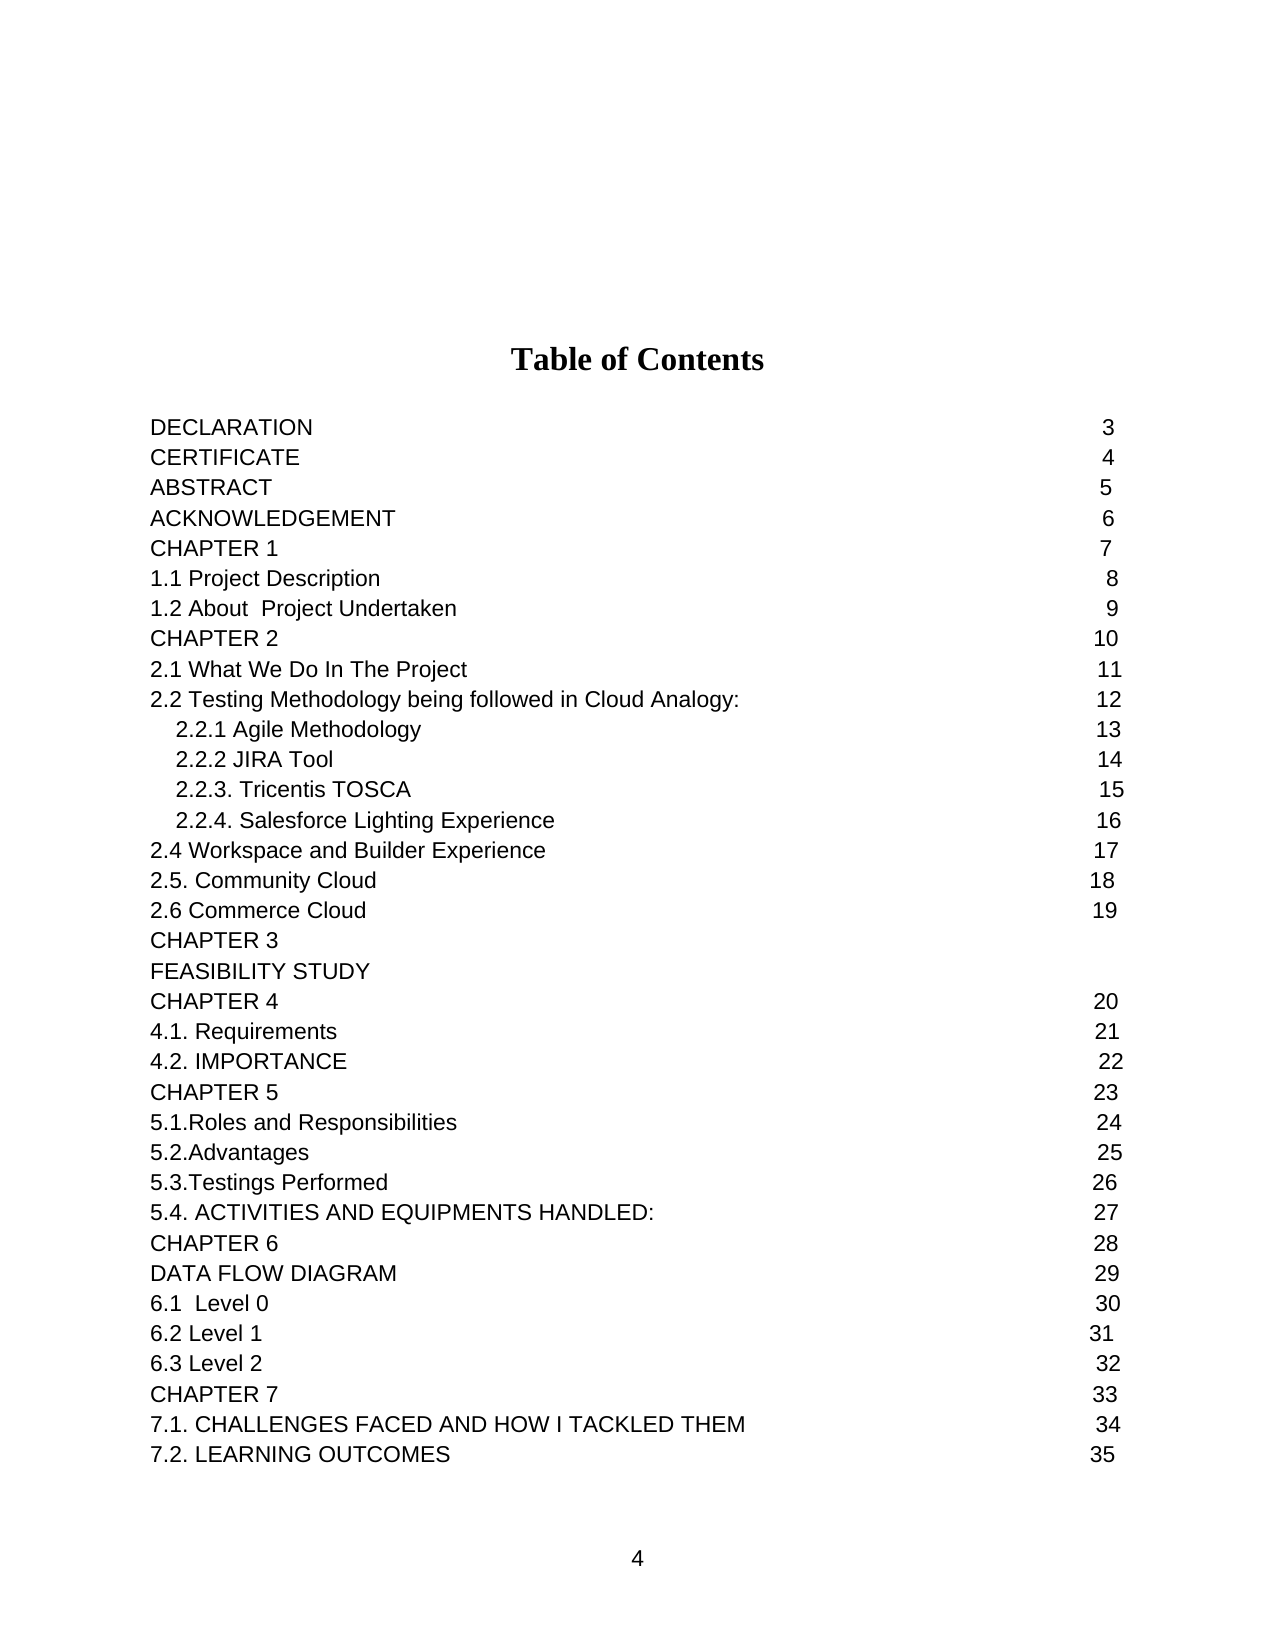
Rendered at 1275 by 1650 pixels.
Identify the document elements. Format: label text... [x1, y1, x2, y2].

text 2.2 Testing Methodology being followed in Cloud Analogy: 12 [150, 686, 1125, 712]
text 2.2.4. Salesforce Lighting Experience 16 [150, 807, 1125, 833]
text CHAPTER 7 33 [150, 1381, 1125, 1407]
text DECLARATION 3 [150, 414, 1125, 440]
text CHAPTER 2 10 [150, 625, 1125, 652]
text CHAPTER 5 23 [150, 1078, 1125, 1105]
text 5.4. ACTIVITIES AND EQUIPMENTS HANDLED: 27 [150, 1199, 1125, 1226]
text 5.1.Roles and Responsibilities 24 [150, 1109, 1125, 1135]
text 4.1. Requirements 21 [150, 1018, 1125, 1044]
text 7.2. LEARNING OUTCOMES 35 [150, 1441, 1125, 1467]
text 4.2. IMPORTANCE 22 [150, 1048, 1125, 1074]
text 7.1. CHALLENGES FACED AND HOW I TACKLED THEM 34 [150, 1411, 1125, 1437]
text CHAPTER 3 [150, 927, 1125, 954]
text 2.2.1 Agile Methodology 13 [150, 716, 1125, 742]
text CHAPTER 6 28 [150, 1229, 1125, 1256]
text CERTIFICATE 4 [150, 444, 1125, 470]
text 2.2.3. Tricentis TOSCA 15 [150, 776, 1125, 803]
text ABSTRACT 5 [150, 474, 1125, 501]
text 6.1 Level 0 30 [150, 1290, 1125, 1316]
text 2.5. Community Cloud 18 [150, 867, 1125, 893]
text 1.2 About Project Undertaken 9 [150, 595, 1125, 621]
text 2.4 Workspace and Builder Experience 17 [150, 837, 1125, 863]
text 6.3 Level 2 32 [150, 1350, 1125, 1377]
text ACKNOWLEDGEMENT 6 [150, 504, 1125, 531]
text 2.1 What We Do In The Project 11 [150, 656, 1125, 682]
text FEASIBILITY STUDY [150, 958, 1125, 984]
text 5.3.Testings Performed 26 [150, 1169, 1125, 1195]
text 5.2.Advantages 25 [150, 1139, 1125, 1165]
text 6.2 Level 1 31 [150, 1320, 1125, 1346]
text Table of Contents [150, 339, 1125, 378]
text DATA FLOW DIAGRAM 29 [150, 1260, 1125, 1286]
text 1.1 Project Description 8 [150, 565, 1125, 591]
text 2.6 Commerce Cloud 19 [150, 897, 1125, 923]
text 2.2.2 JIRA Tool 14 [150, 746, 1125, 772]
text CHAPTER 1 7 [150, 535, 1125, 561]
text CHAPTER 4 20 [150, 988, 1125, 1014]
